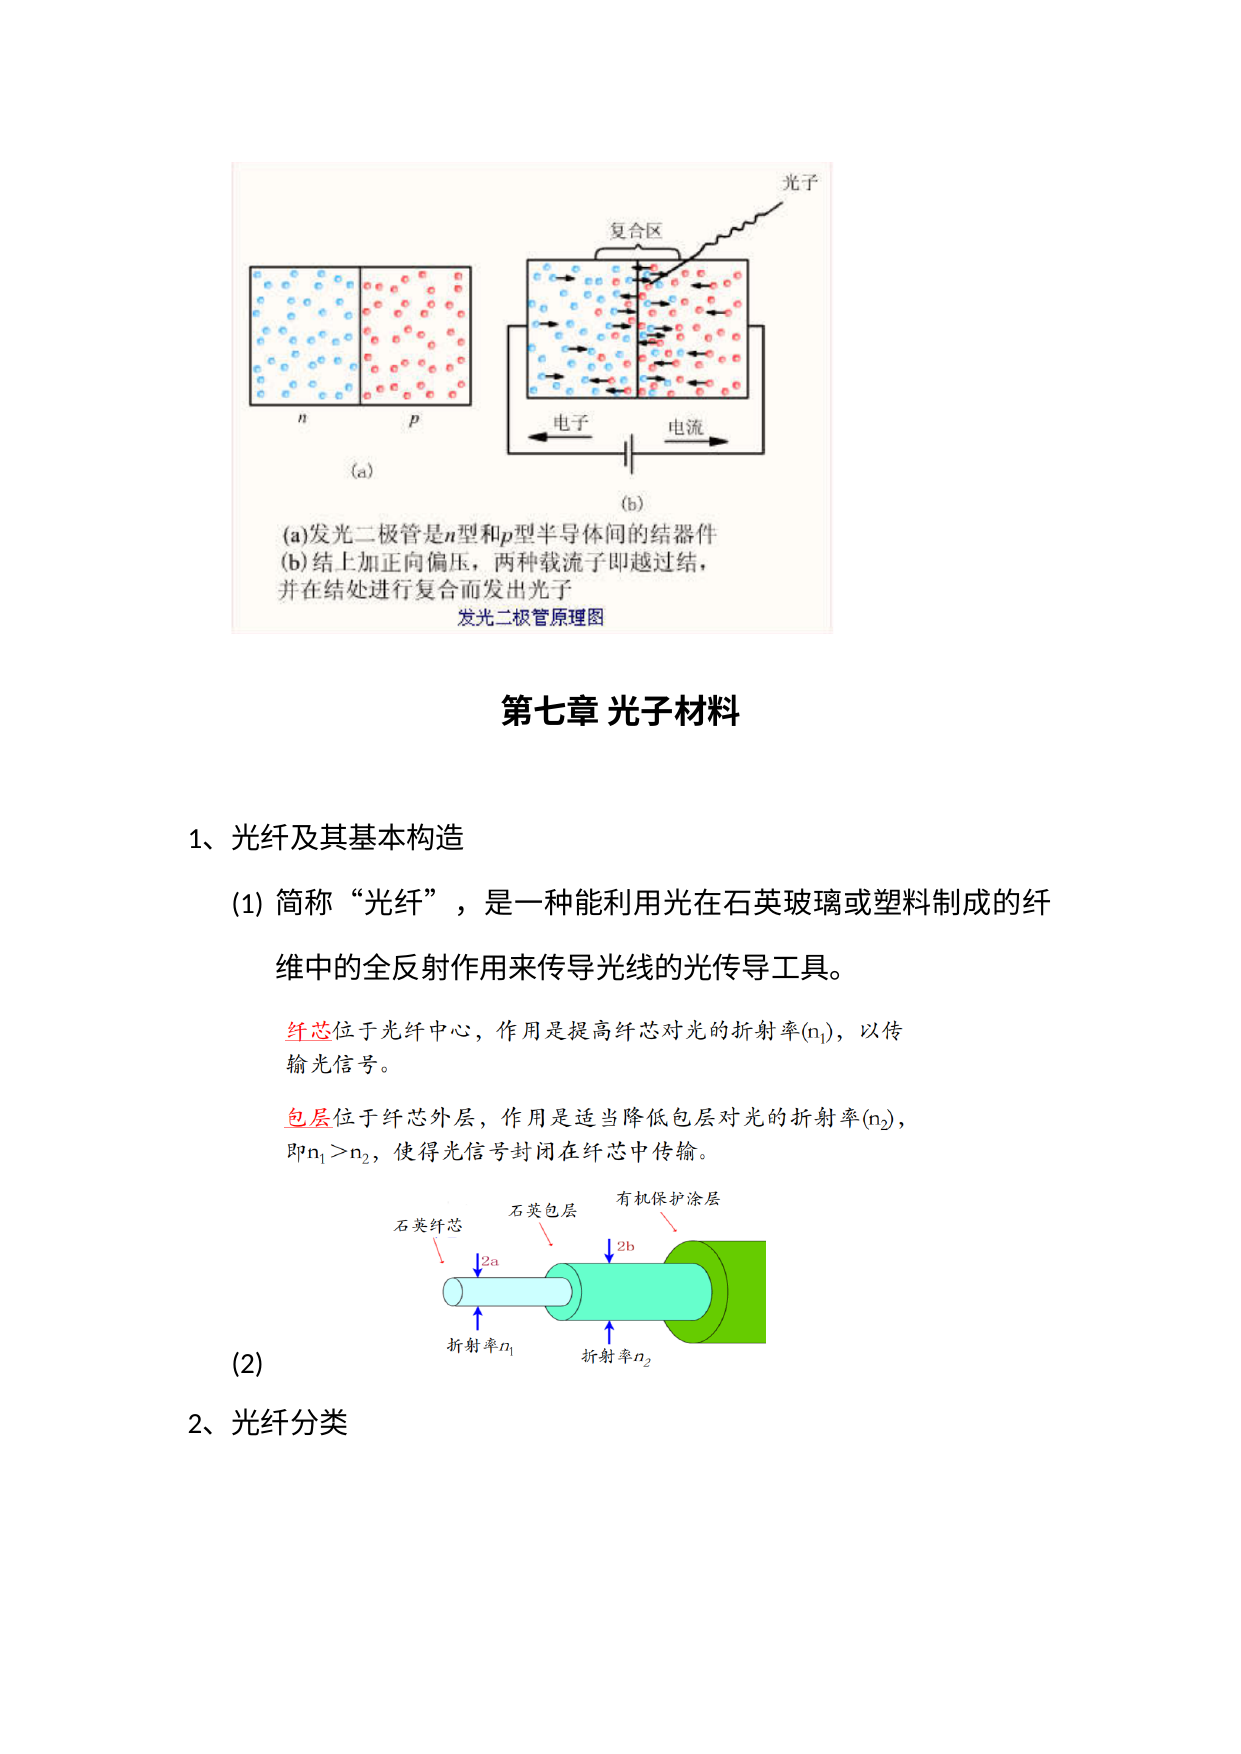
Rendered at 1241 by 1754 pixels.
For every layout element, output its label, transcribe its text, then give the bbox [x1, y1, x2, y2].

list 光纤及其基本构造 [187, 803, 1053, 868]
list 简称“光纤”，是一种能利用光在石英玻璃或塑料制成的纤维中的全反射作用来传导光线的光传导工具。 [231, 868, 1053, 998]
list 光纤分类 [187, 1388, 1053, 1453]
subtitle 光子材料 [187, 677, 1053, 742]
picture [275, 998, 925, 1374]
picture [231, 162, 834, 634]
